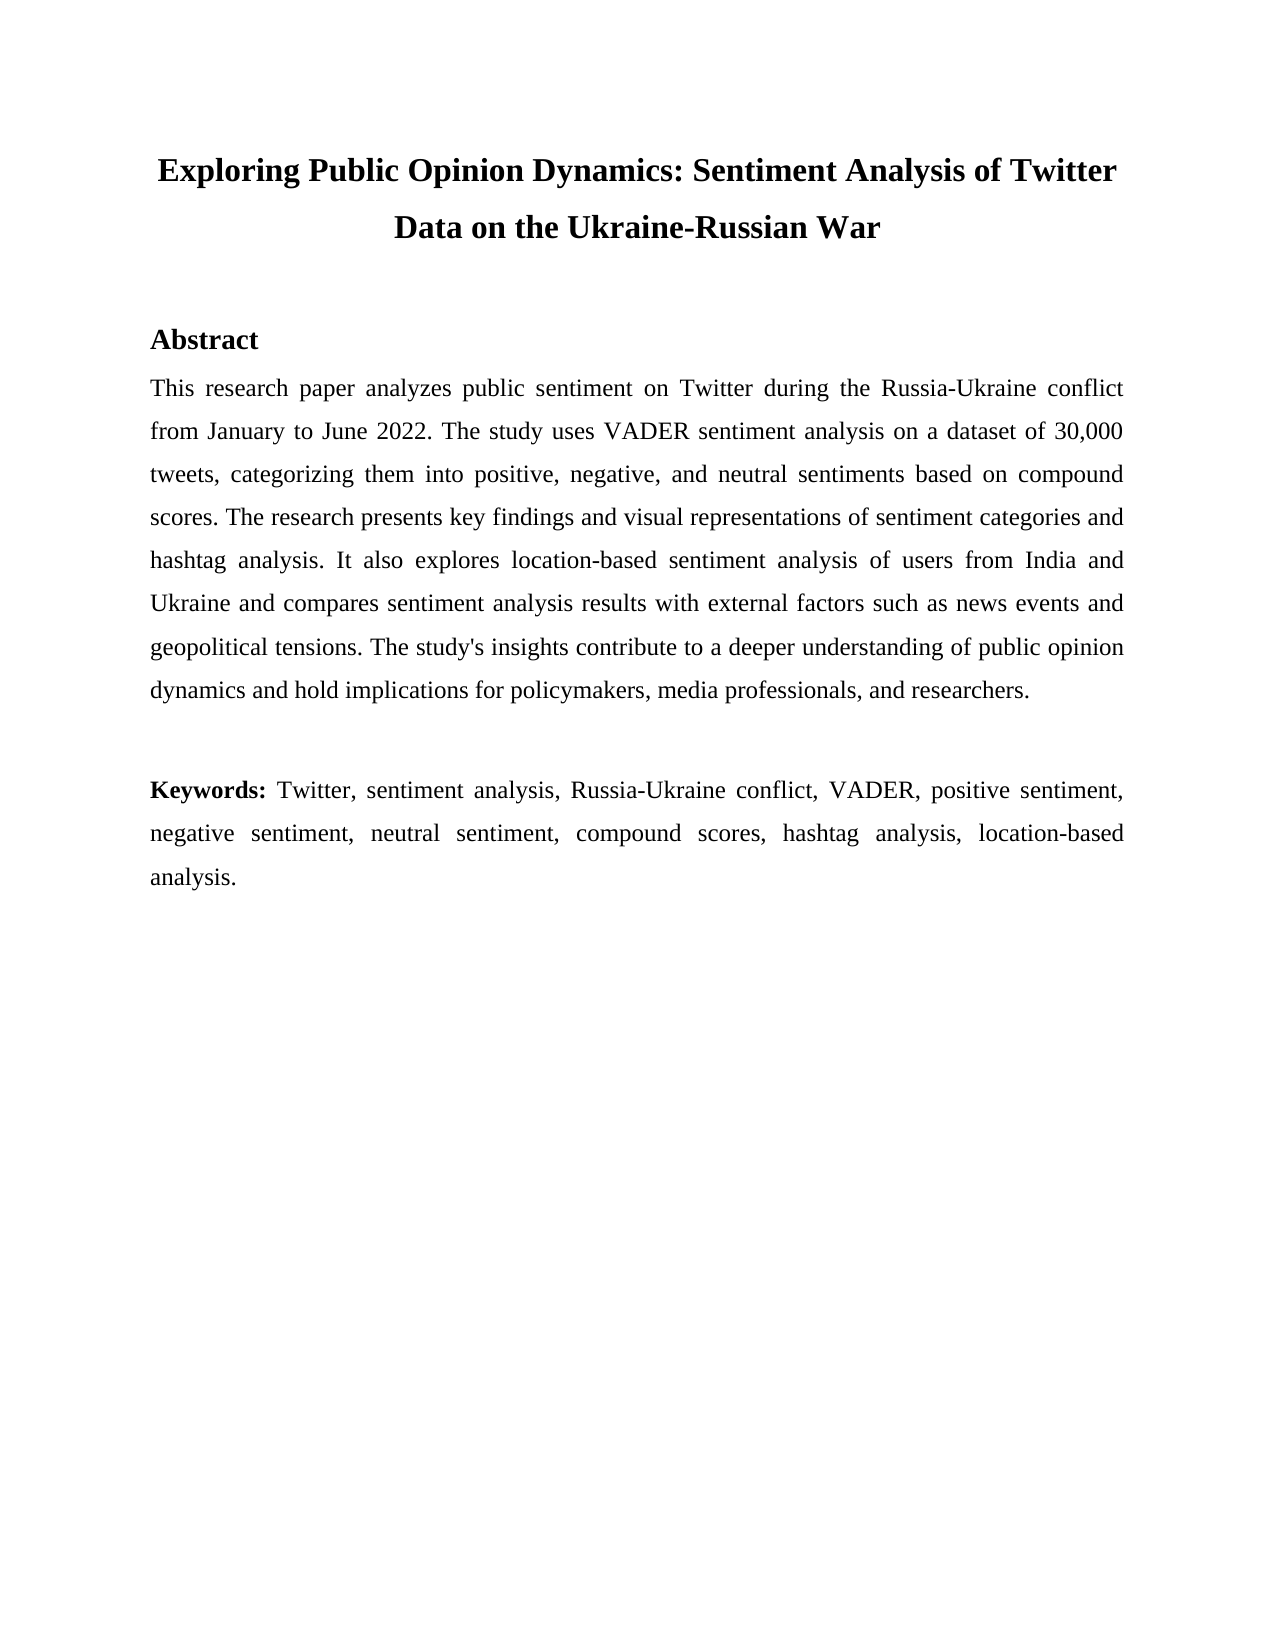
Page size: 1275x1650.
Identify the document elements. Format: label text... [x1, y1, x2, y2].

text Exploring Public Opinion Dynamics: Sentiment Analysis of Twitter Data on the Ukraine-Russian War [150, 150, 1125, 246]
text Abstract [150, 322, 1125, 356]
text This research paper analyzes public sentiment on Twitter during the Russia-Ukraine conflict from January to June 2022. The study uses VADER sentiment analysis on a dataset of 30,000 tweets, categorizing them into positive, negative, and neutral sentiments based on compound scores. The research presents key findings and visual representations of sentiment categories and hashtag analysis. It also explores location-based sentiment analysis of users from India and Ukraine and compares sentiment analysis results with external factors such as news events and geopolitical tensions. The study's insights contribute to a deeper understanding of public opinion dynamics and hold implications for policymakers, media professionals, and researchers. [150, 373, 1125, 703]
text Keywords: Twitter, sentiment analysis, Russia-Ukraine conflict, VADER, positive sentiment, negative sentiment, neutral sentiment, compound scores, hashtag analysis, location-based analysis. [150, 775, 1125, 890]
